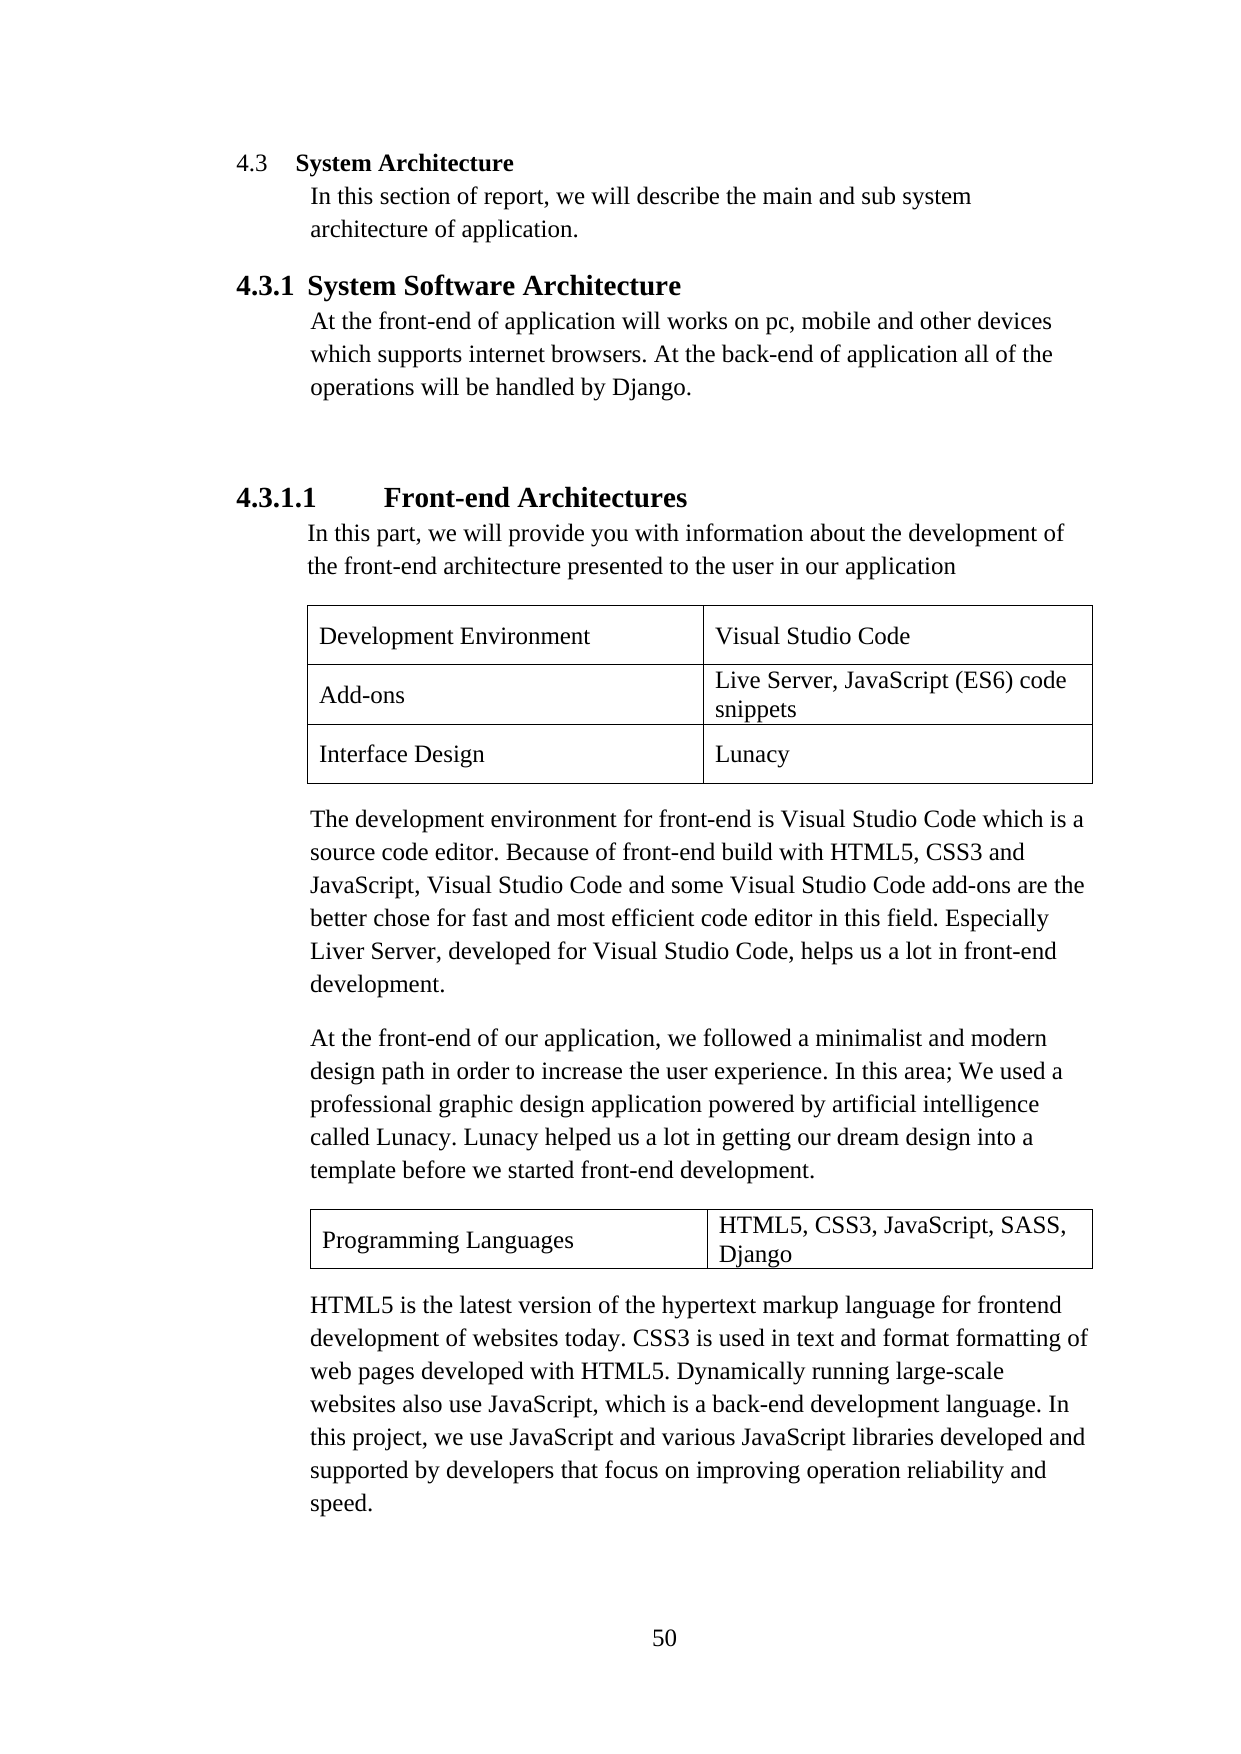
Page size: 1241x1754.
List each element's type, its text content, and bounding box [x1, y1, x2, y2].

table_cell Lunacy [704, 725, 1092, 782]
text At the front-end of our application, we followed a minimalist and modern design path in order to increase the user experience. In this area; We used a professional graphic design application powered by artificial intelligence called Lunacy. Lunacy helped us a lot in getting our dream design into a template before we started front-end development. [310, 1023, 1092, 1184]
subtitle System Architecture [236, 148, 1092, 176]
text The development environment for front-end is Visual Studio Code which is a source code editor. Because of front-end build with HTML5, CSS3 and JavaScript, Visual Studio Code and some Visual Studio Code add-ons are the better chose for fast and most efficient code editor in this field. Especially Liver Server, developed for Visual Studio Code, helps us a lot in front-end development. [310, 804, 1092, 998]
table_cell Live Server, JavaScript (ES6) code snippets [704, 665, 1092, 723]
table_header HTML5, CSS3, JavaScript, SASS, Django [708, 1210, 1092, 1268]
table_cell Add-ons [308, 665, 703, 723]
subtitle System Software Architecture [236, 268, 1092, 301]
text In this part, we will provide you with information about the development of the front-end architecture presented to the user in our application [307, 518, 1092, 580]
table_cell Interface Design [308, 725, 703, 782]
table_header Programming Languages [311, 1210, 707, 1268]
subtitle Front-end Architectures [236, 480, 1092, 513]
text At the front-end of application will works on pc, mobile and other devices which supports internet browsers. At the back-end of application all of the operations will be handled by Django. [310, 306, 1092, 401]
text In this section of report, we will describe the main and sub system architecture of application. [310, 181, 1092, 242]
text HTML5 is the latest version of the hypertext markup language for frontend development of websites today. CSS3 is used in text and format formatting of web pages developed with HTML5. Dynamically running large-scale websites also use JavaScript, which is a back-end development language. In this project, we use JavaScript and various JavaScript libraries developed and supported by developers that focus on improving operation reliability and speed. [310, 1290, 1092, 1517]
table_header Visual Studio Code [704, 606, 1092, 664]
table_header Development Environment [308, 606, 703, 664]
